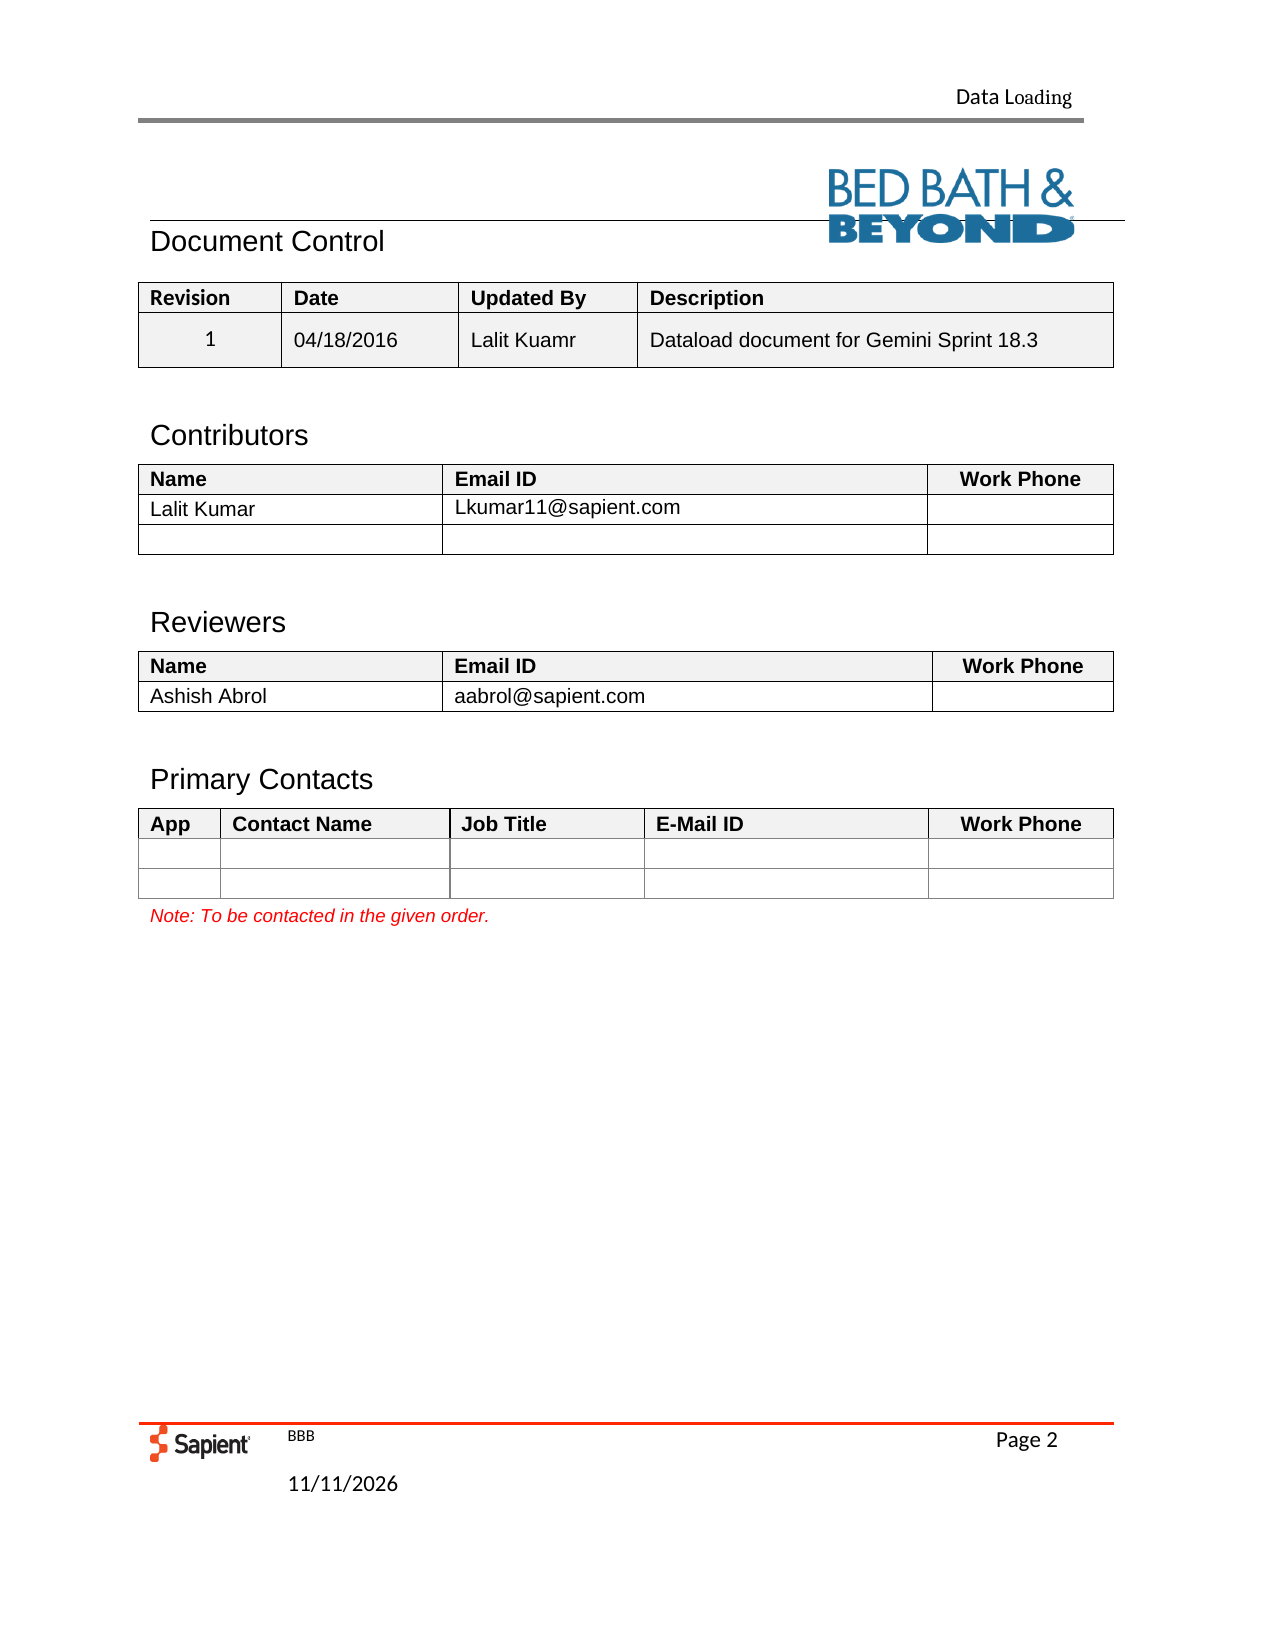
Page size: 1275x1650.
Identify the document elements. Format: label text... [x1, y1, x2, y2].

table_cell Dataload document for Gemini Sprint 18.3 [638, 313, 1113, 367]
table_header Job Title [451, 809, 644, 838]
table_cell [451, 839, 644, 868]
table_header Work Phone [928, 465, 1113, 494]
table_cell [929, 839, 1113, 868]
table_header Name [139, 652, 442, 681]
table_cell Lkumar11@sapient.com [443, 495, 927, 524]
table_header Contact Name [221, 809, 449, 838]
table_cell [929, 869, 1113, 898]
table_cell [451, 869, 644, 898]
table_cell [928, 495, 1113, 524]
table_header Date [282, 283, 458, 312]
table_cell Lalit Kumar [139, 495, 442, 524]
table_cell [139, 839, 220, 868]
table_header Description [638, 283, 1113, 312]
table_header Updated By [459, 283, 637, 312]
table_cell [443, 525, 927, 554]
table_cell [221, 839, 449, 868]
table_cell [645, 869, 928, 898]
picture [829, 167, 1075, 243]
table_header E-Mail ID [645, 809, 928, 838]
text Reviewers [150, 605, 1125, 638]
table_cell [645, 839, 928, 868]
table_cell 04/18/2016 [282, 313, 458, 367]
table_header App [139, 809, 220, 838]
text Contributors [150, 418, 1125, 451]
table_cell [139, 525, 442, 554]
table_header Work Phone [933, 652, 1113, 681]
table_cell [928, 525, 1113, 554]
table_cell [139, 869, 220, 898]
table_header Revision [139, 283, 281, 312]
table_cell 1 [139, 313, 281, 367]
subtitle Document Control [150, 221, 1125, 257]
table_header Email ID [443, 652, 932, 681]
table_cell Ashish Abrol [139, 682, 442, 711]
table_cell [221, 869, 449, 898]
table_header Email ID [443, 465, 927, 494]
table_cell aabrol@sapient.com [443, 682, 932, 711]
text Note: To be contacted in the given order. [150, 905, 1125, 927]
table_header Work Phone [929, 809, 1113, 838]
table_header Name [139, 465, 442, 494]
text Primary Contacts [150, 762, 1125, 795]
table_cell [933, 682, 1113, 711]
table_cell Lalit Kuamr [459, 313, 637, 367]
